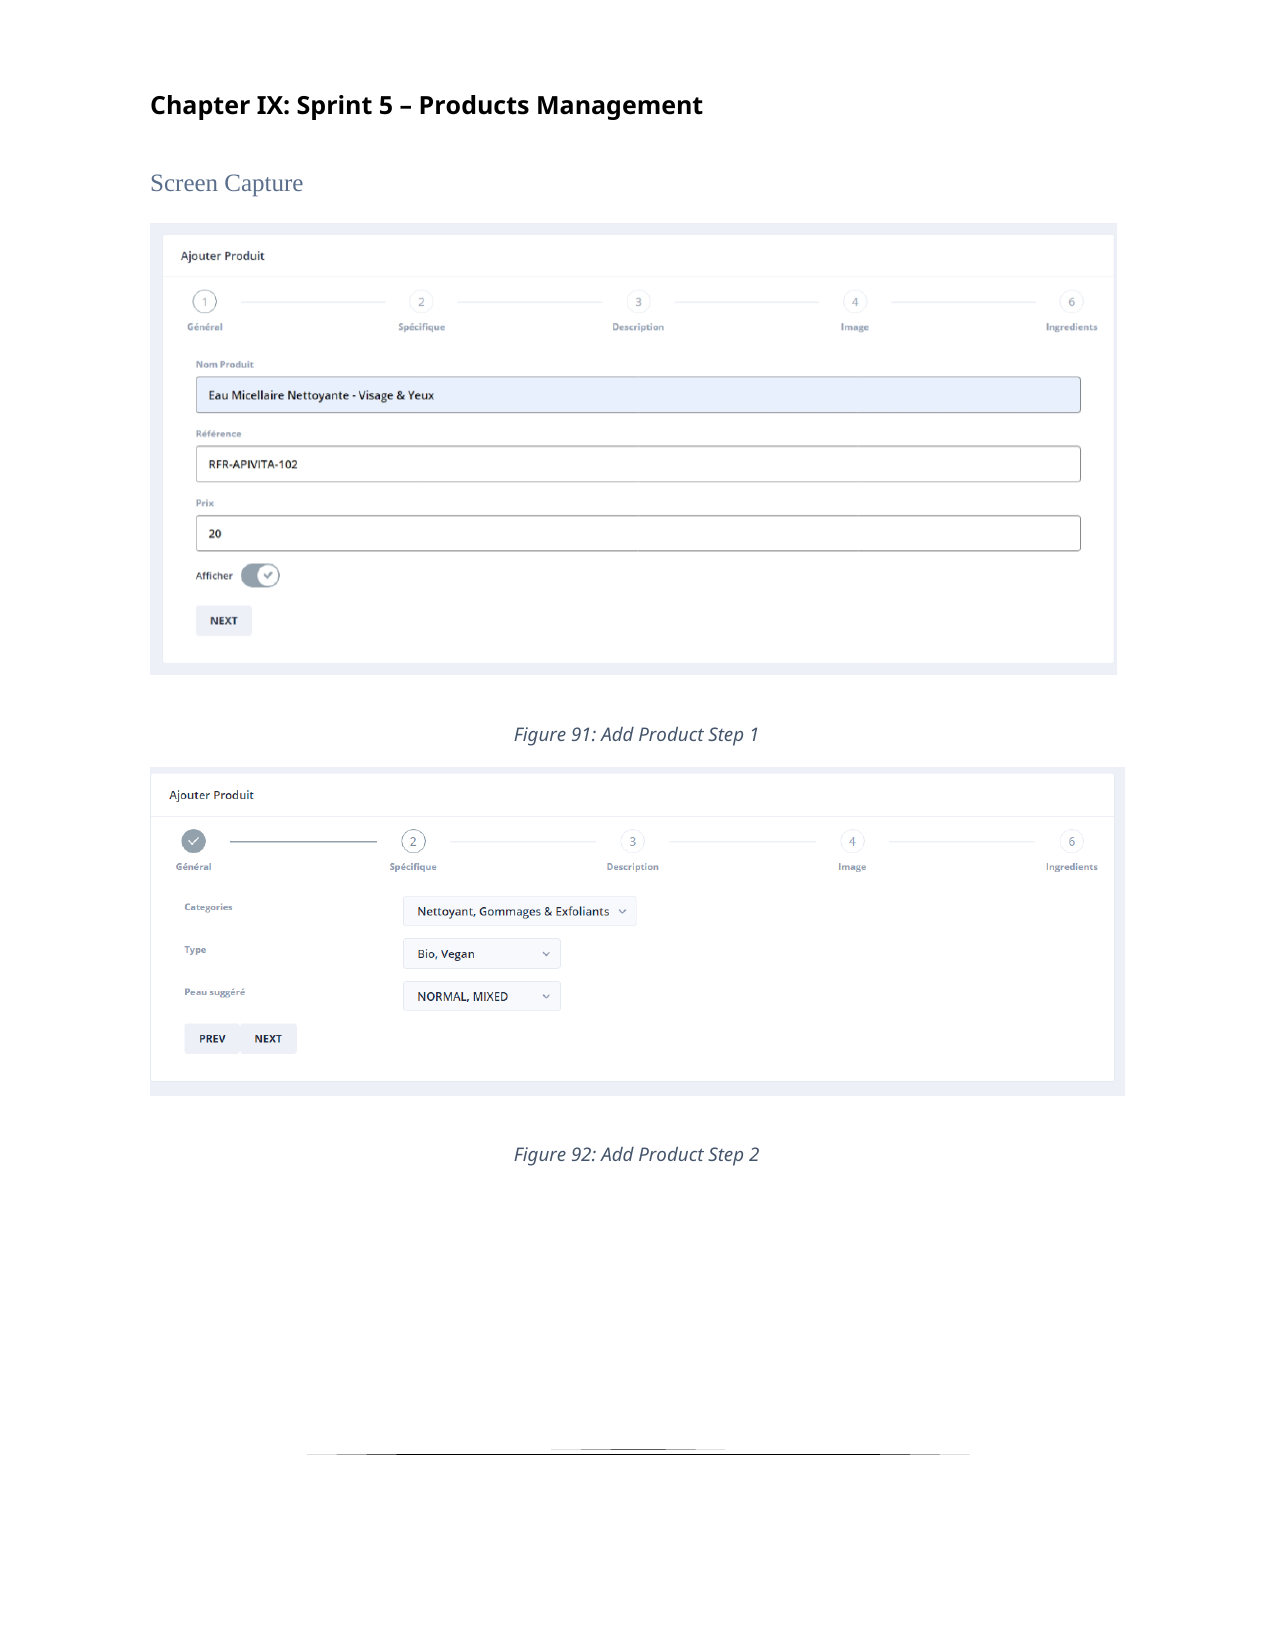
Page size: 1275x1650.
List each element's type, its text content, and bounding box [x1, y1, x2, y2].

picture [150, 767, 1125, 1096]
subtitle Screen Capture [150, 168, 1125, 197]
picture [150, 223, 1118, 675]
text Figure 92: Add Product Step 2 [150, 1142, 1125, 1167]
text Figure 91: Add Product Step 1 [150, 721, 1125, 747]
